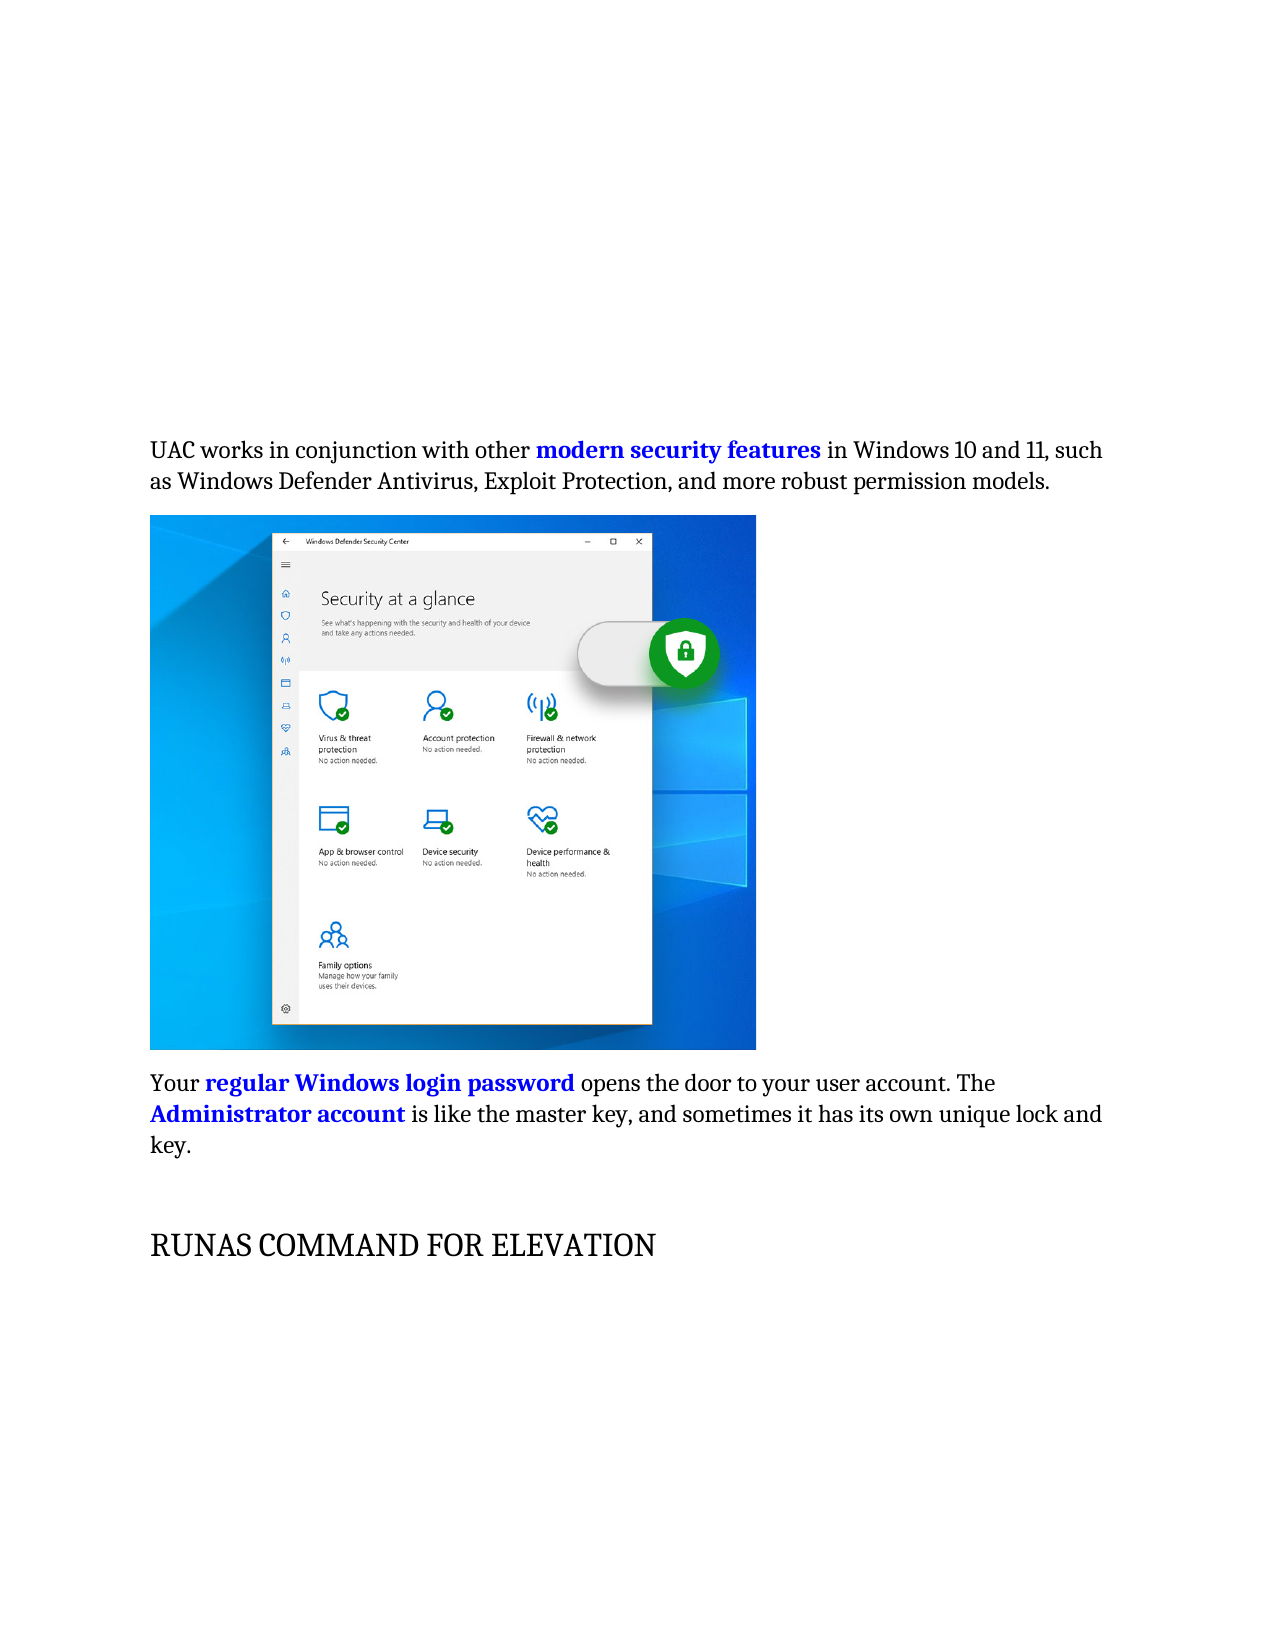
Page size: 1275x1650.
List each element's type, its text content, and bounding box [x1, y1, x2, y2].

text RUNAS COMMAND FOR ELEVATION [150, 1226, 1125, 1264]
text UAC works in conjunction with other modern security features in Windows 10 and 11, such as Windows Defender Antivirus, Exploit Protection, and more robust permission models. [150, 436, 1125, 496]
text Your regular Windows login password opens the door to your user account. The Administrator account is like the master key, and sometimes it has its own unique lock and key. [150, 1068, 1125, 1159]
picture [153, 515, 757, 1050]
